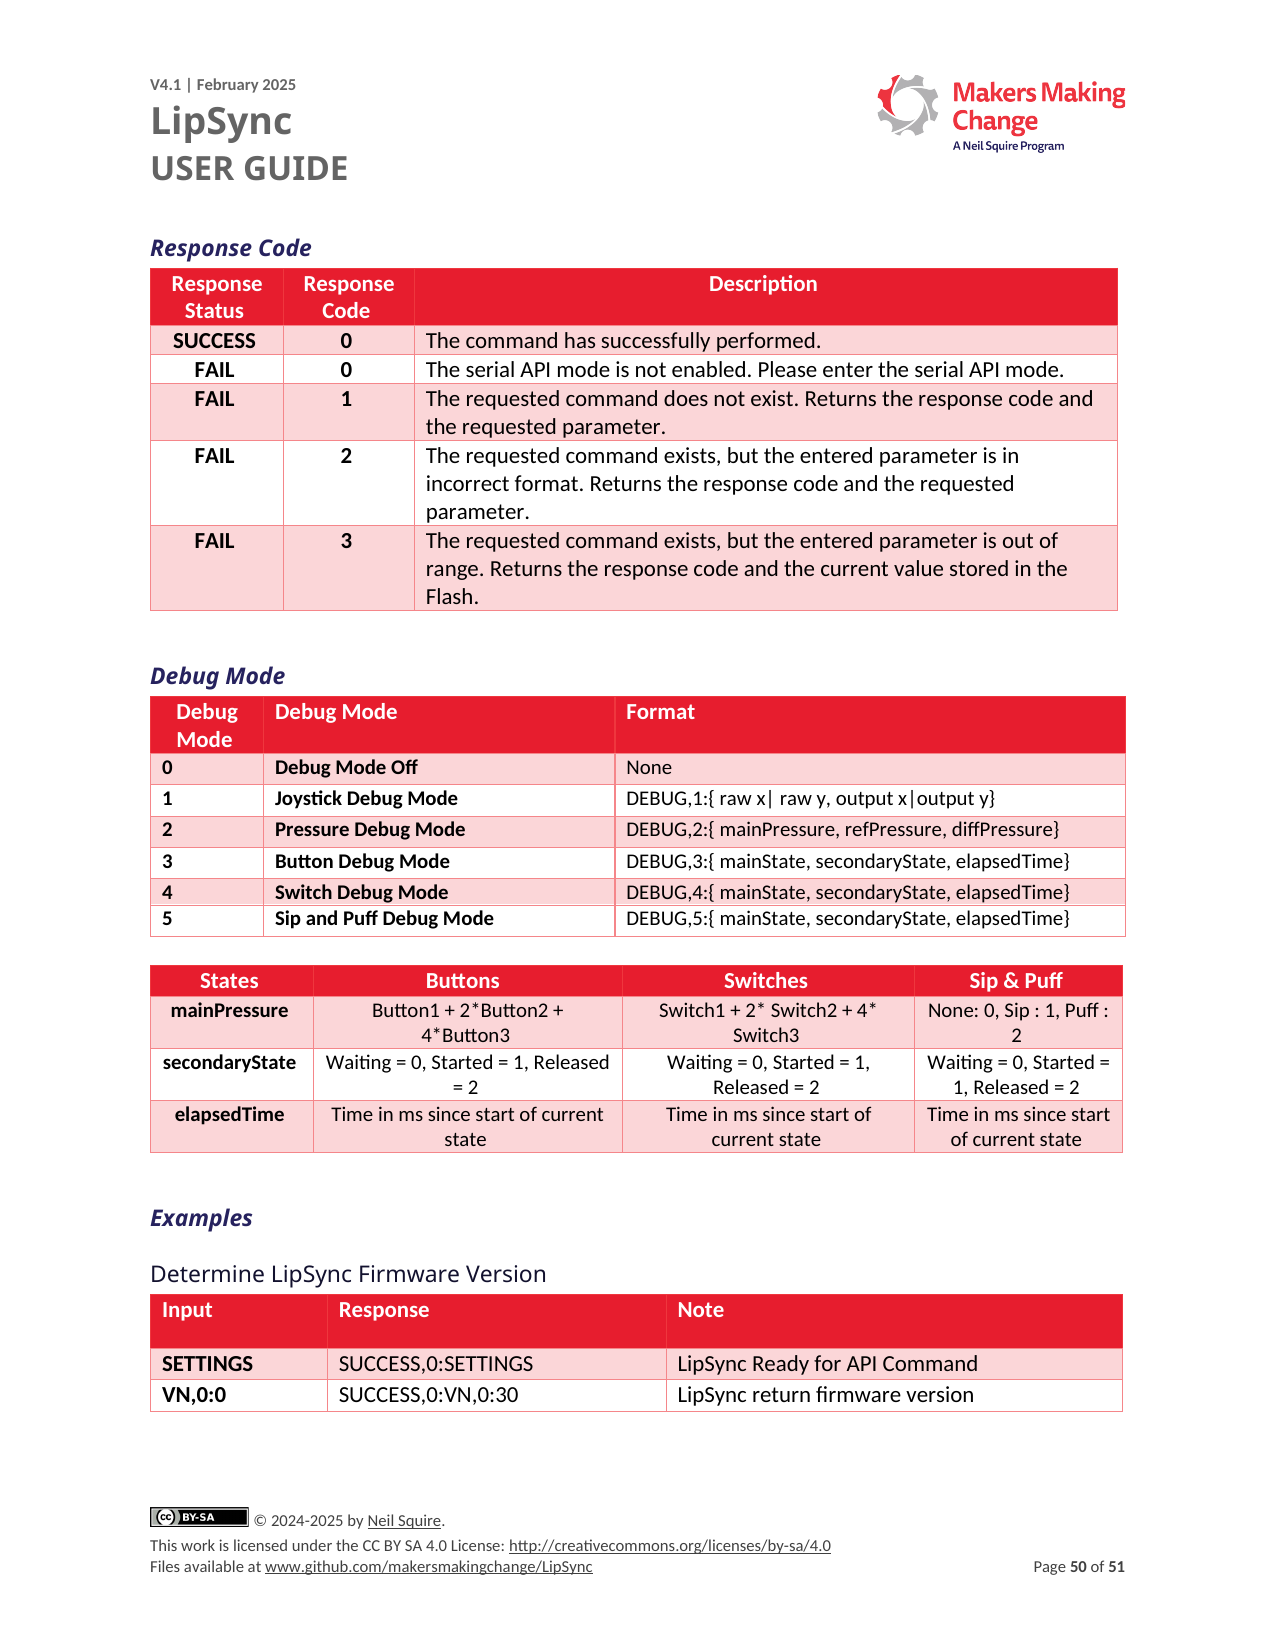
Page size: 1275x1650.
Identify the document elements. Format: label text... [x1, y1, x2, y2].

table_cell 4 [151, 879, 263, 904]
table_cell 0 [284, 355, 414, 383]
table_cell Button1 + 2*Button2 + 4*Button3 [314, 997, 622, 1048]
table_header Debug Mode [151, 697, 263, 753]
table_cell The requested command does not exist. Returns the response code and the requested parameter. [415, 384, 1117, 440]
subtitle Response Code [150, 232, 1125, 263]
table_header States [151, 966, 313, 996]
table_cell LipSync return firmware version [667, 1380, 1122, 1411]
table_cell Sip and Puff Debug Mode [264, 906, 614, 936]
table_cell Debug Mode Off [264, 754, 614, 784]
table_cell Time in ms since start of current state [915, 1101, 1122, 1152]
table_cell FAIL [151, 384, 283, 440]
table_cell DEBUG,4:{ mainState, secondaryState, elapsedTime} [616, 879, 1125, 904]
table_cell DEBUG,3:{ mainState, secondaryState, elapsedTime} [616, 848, 1125, 878]
table_cell FAIL [151, 441, 283, 525]
table_header Switches [623, 966, 914, 996]
subtitle Debug Mode [150, 660, 1125, 691]
table_cell 3 [284, 526, 414, 610]
subtitle Determine LipSync Firmware Version [150, 1258, 1125, 1289]
table_cell SUCCESS,0:VN,0:30 [328, 1380, 666, 1411]
table_cell Switch Debug Mode [264, 879, 614, 904]
picture [877, 75, 1125, 153]
table_cell FAIL [151, 355, 283, 383]
table_cell Time in ms since start of current state [623, 1101, 914, 1152]
table_header Description [415, 269, 1117, 325]
table_cell The command has successfully performed. [415, 326, 1117, 354]
table_header Response Code [284, 269, 414, 325]
table_header Sip & Puff [915, 966, 1122, 996]
table_cell 5 [151, 906, 263, 936]
table_cell Time in ms since start of current state [314, 1101, 622, 1152]
table_cell Joystick Debug Mode [264, 785, 614, 816]
table_cell 0 [284, 326, 414, 354]
picture [150, 1507, 249, 1527]
table_cell DEBUG,2:{ mainPressure, refPressure, diffPressure} [616, 817, 1125, 847]
subtitle Examples [150, 1202, 1125, 1233]
table_header Response [328, 1295, 666, 1348]
table_header Debug Mode [264, 697, 614, 753]
table_cell LipSync Ready for API Command [667, 1349, 1122, 1379]
table_cell DEBUG,5:{ mainState, secondaryState, elapsedTime} [616, 906, 1125, 936]
table_cell SUCCESS,0:SETTINGS [328, 1349, 666, 1379]
table_header Response Status [151, 269, 283, 325]
table_cell Switch1 + 2* Switch2 + 4* Switch3 [623, 997, 914, 1048]
table_cell secondaryState [151, 1049, 313, 1100]
table_header Format [616, 697, 1125, 753]
table_cell None: 0, Sip : 1, Puff : 2 [915, 997, 1122, 1048]
table_header Note [667, 1295, 1122, 1348]
table_cell The requested command exists, but the entered parameter is out of range. Returns the response code and the current value stored in the Flash. [415, 526, 1117, 610]
table_cell VN,0:0 [151, 1380, 327, 1411]
table_cell Waiting = 0, Started = 1, Released = 2 [915, 1049, 1122, 1100]
table_cell SETTINGS [151, 1349, 327, 1379]
table_cell The serial API mode is not enabled. Please enter the serial API mode. [415, 355, 1117, 383]
table_cell Pressure Debug Mode [264, 817, 614, 847]
table_cell elapsedTime [151, 1101, 313, 1152]
table_cell Button Debug Mode [264, 848, 614, 878]
table_cell 1 [151, 785, 263, 816]
table_cell 1 [284, 384, 414, 440]
table_cell None [616, 754, 1125, 784]
table_cell The requested command exists, but the entered parameter is in incorrect format. Returns the response code and the requested parameter. [415, 441, 1117, 525]
table_cell Waiting = 0, Started = 1, Released = 2 [314, 1049, 622, 1100]
table_cell 3 [151, 848, 263, 878]
table_header Input [151, 1295, 327, 1348]
table_cell FAIL [151, 526, 283, 610]
table_cell Waiting = 0, Started = 1, Released = 2 [623, 1049, 914, 1100]
table_cell SUCCESS [151, 326, 283, 354]
table_cell 0 [151, 754, 263, 784]
table_cell 2 [284, 441, 414, 525]
table_cell 2 [151, 817, 263, 847]
table_cell DEBUG,1:{ raw x| raw y, output x|output y} [616, 785, 1125, 816]
table_cell mainPressure [151, 997, 313, 1048]
table_header Buttons [314, 966, 622, 996]
